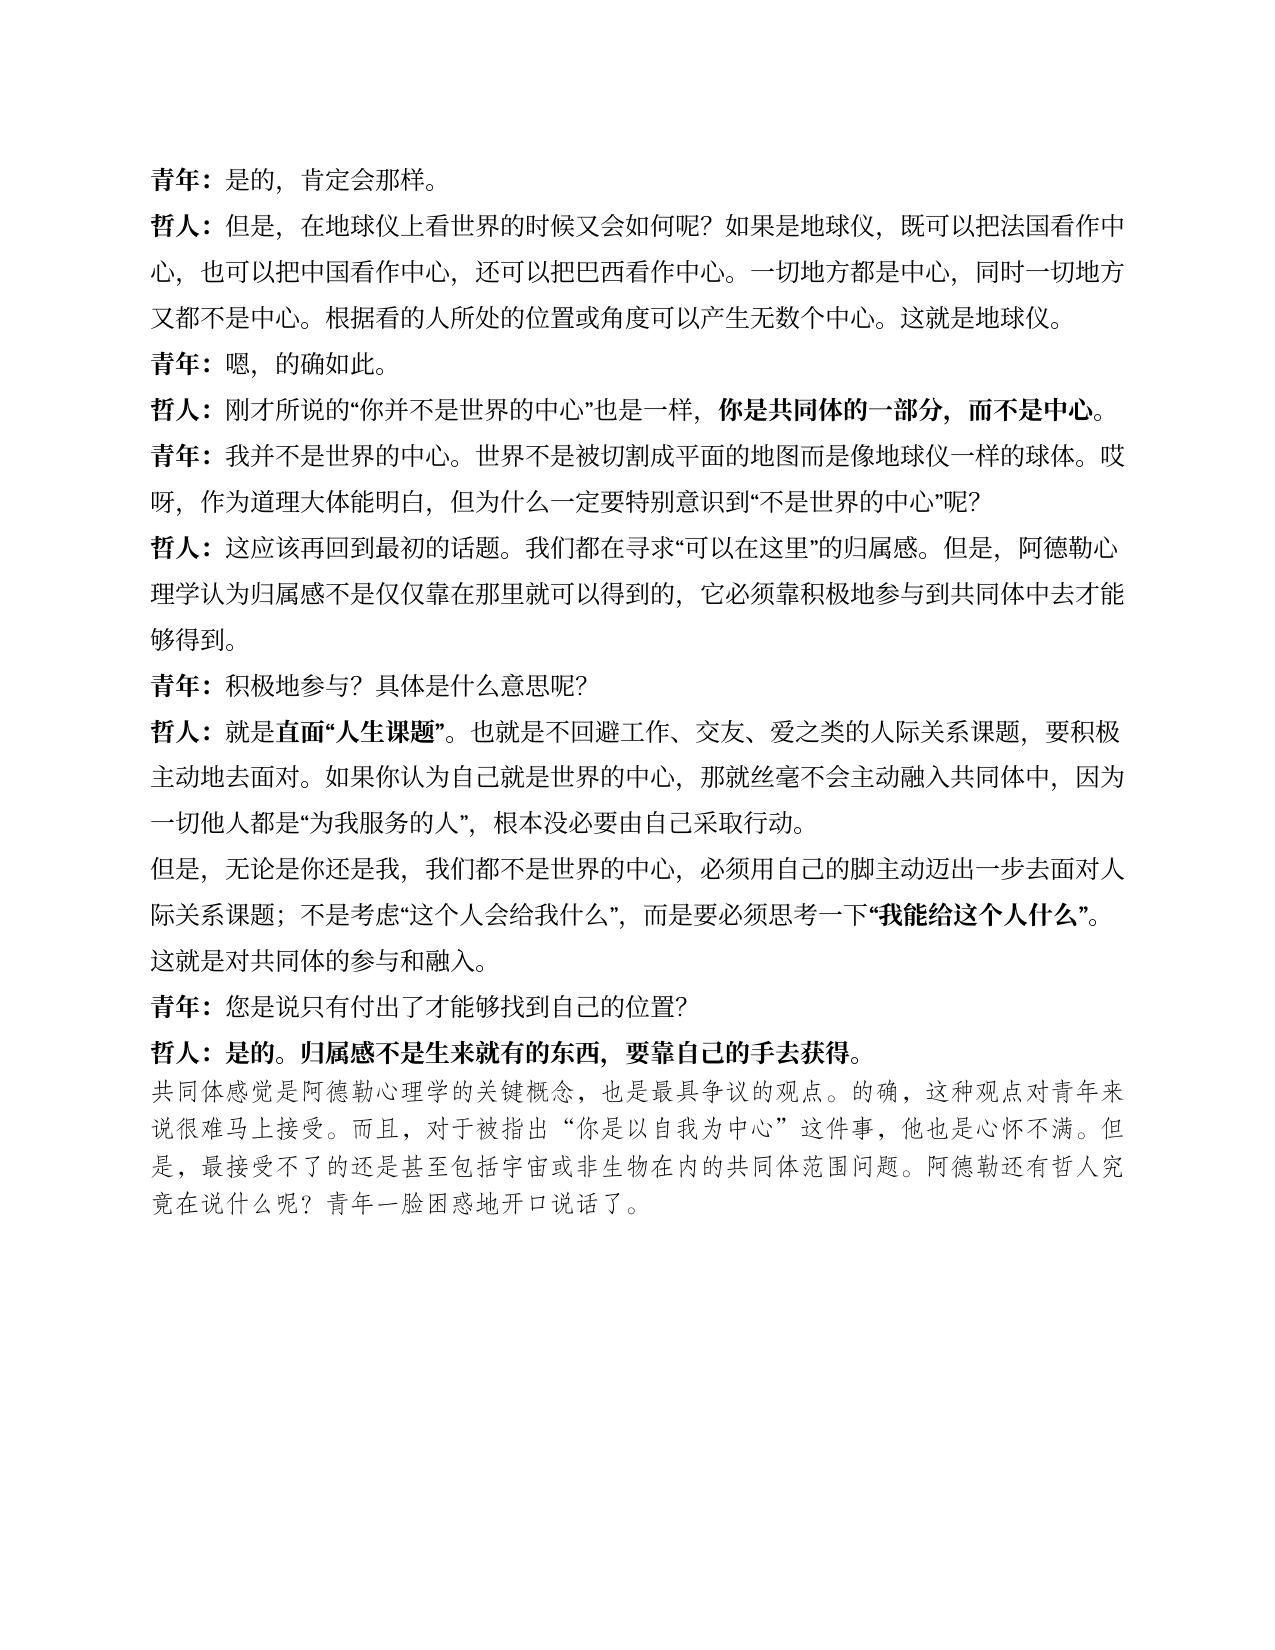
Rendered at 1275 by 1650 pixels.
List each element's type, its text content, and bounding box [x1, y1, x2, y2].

text 哲人：但是，在地球仪上看世界的时候又会如何呢？如果是地球仪，既可以把法国看作中心，也可以把中国看作中心，还可以把巴西看作中心。一切地方都是中心，同时一切地方又都不是中心。根据看的人所处的位置或角度可以产生无数个中心。这就是地球仪。 [150, 196, 1125, 334]
text 青年：是的，肯定会那样。 [150, 150, 1125, 196]
text 青年：积极地参与？具体是什么意思呢？ [150, 655, 1125, 701]
text 青年：嗯，的确如此。 [150, 334, 1125, 380]
text 青年：您是说只有付出了才能够找到自己的位置？ [150, 977, 1125, 1023]
text 青年：我并不是世界的中心。世界不是被切割成平面的地图而是像地球仪一样的球体。哎呀，作为道理大体能明白，但为什么一定要特别意识到“不是世界的中心”呢？ [150, 426, 1125, 517]
text 哲人：刚才所说的“你并不是世界的中心”也是一样，你是共同体的一部分，而不是中心。 [150, 380, 1125, 426]
text 但是，无论是你还是我，我们都不是世界的中心，必须用自己的脚主动迈出一步去面对人际关系课题；不是考虑“这个人会给我什么”，而是要必须思考一下“我能给这个人什么”。这就是对共同体的参与和融入。 [150, 839, 1125, 977]
text 哲人：这应该再回到最初的话题。我们都在寻求“可以在这里”的归属感。但是，阿德勒心理学认为归属感不是仅仅靠在那里就可以得到的，它必须靠积极地参与到共同体中去才能够得到。 [150, 517, 1125, 655]
text 哲人：是的。归属感不是生来就有的东西，要靠自己的手去获得。 [150, 1023, 1125, 1069]
text 共同体感觉是阿德勒心理学的关键概念，也是最具争议的观点。的确，这种观点对青年来说很难马上接受。而且，对于被指出“你是以自我为中心”这件事，他也是心怀不满。但是，最接受不了的还是甚至包括宇宙或非生物在内的共同体范围问题。阿德勒还有哲人究竟在说什么呢？青年一脸困惑地开口说话了。 [150, 1069, 1125, 1219]
text 哲人：就是直面“人生课题”。也就是不回避工作、交友、爱之类的人际关系课题，要积极主动地去面对。如果你认为自己就是世界的中心，那就丝毫不会主动融入共同体中，因为一切他人都是“为我服务的人”，根本没必要由自己采取行动。 [150, 701, 1125, 839]
